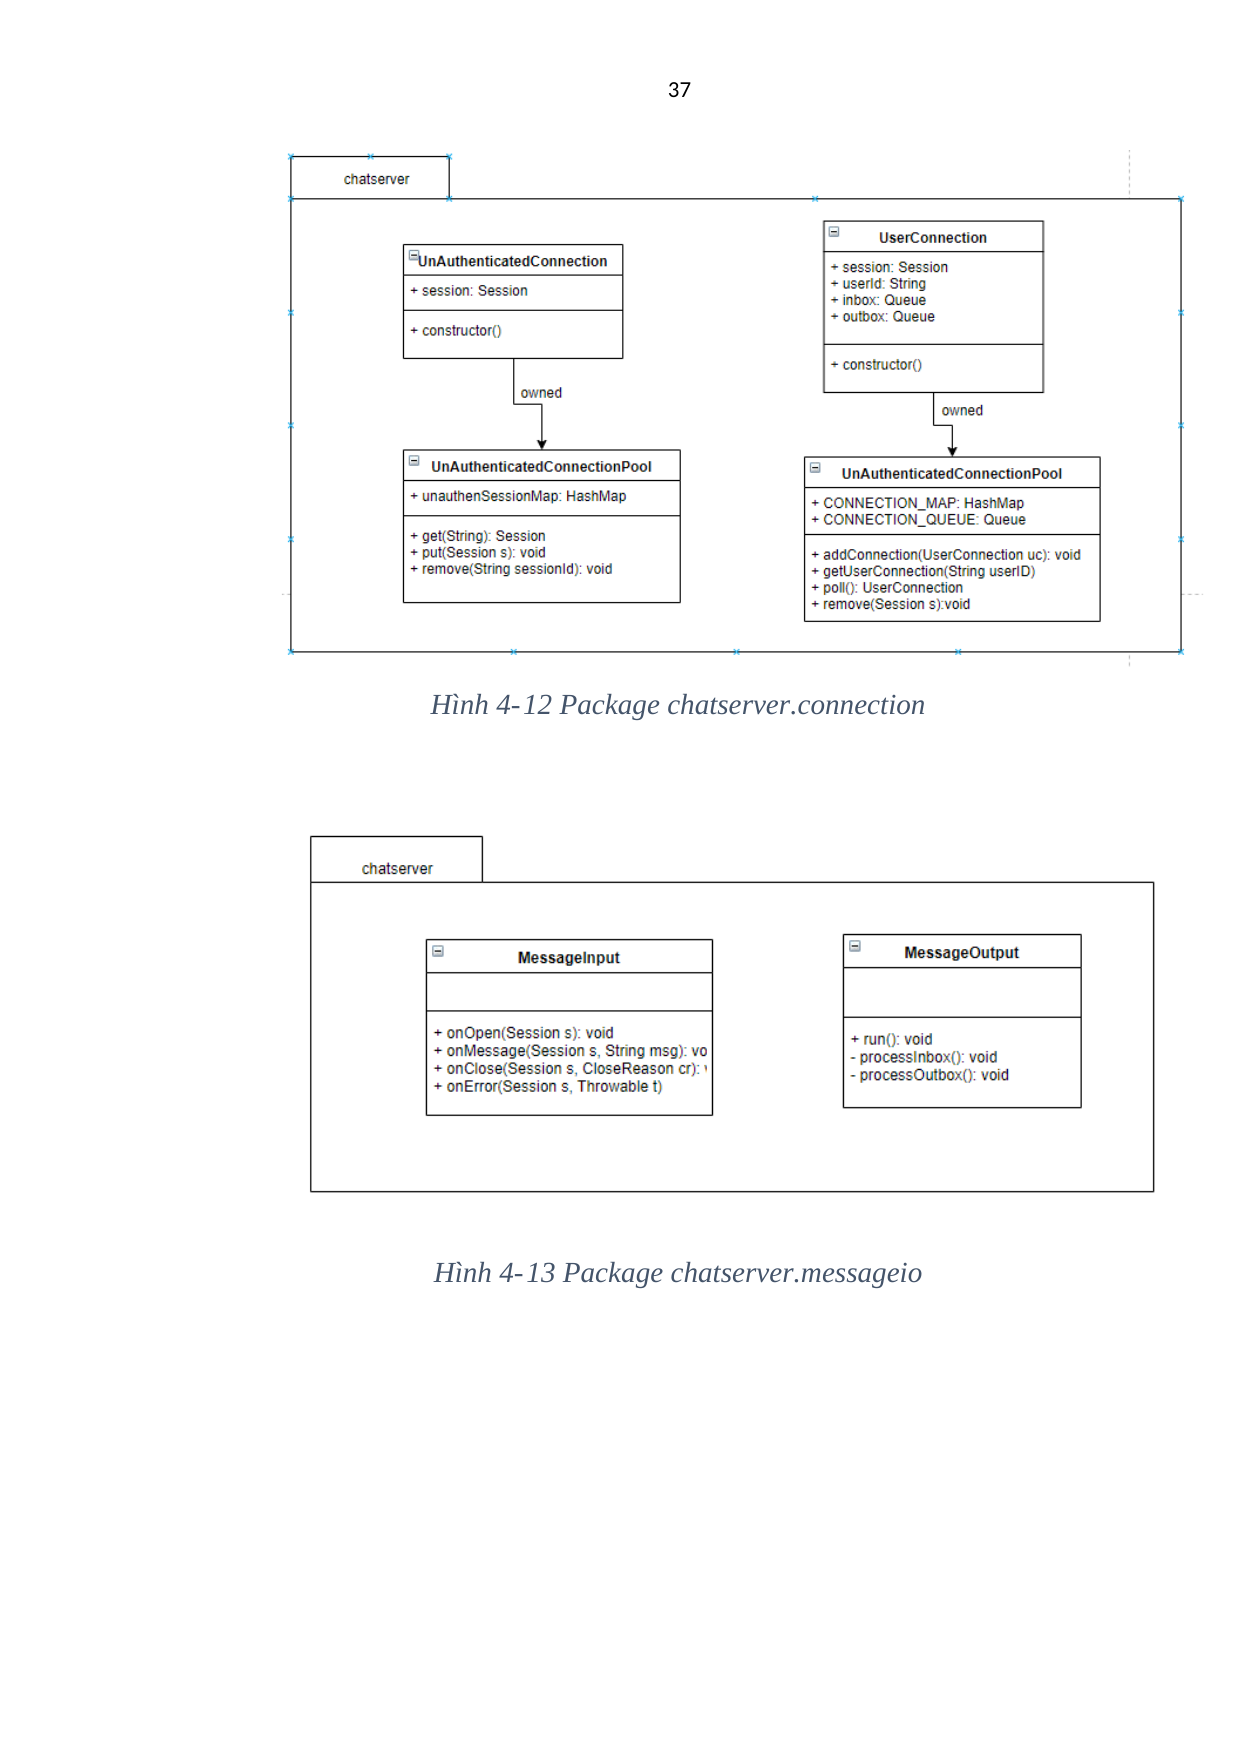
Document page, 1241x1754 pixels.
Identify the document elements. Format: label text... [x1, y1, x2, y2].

picture [281, 794, 1204, 1237]
picture [281, 150, 1204, 669]
